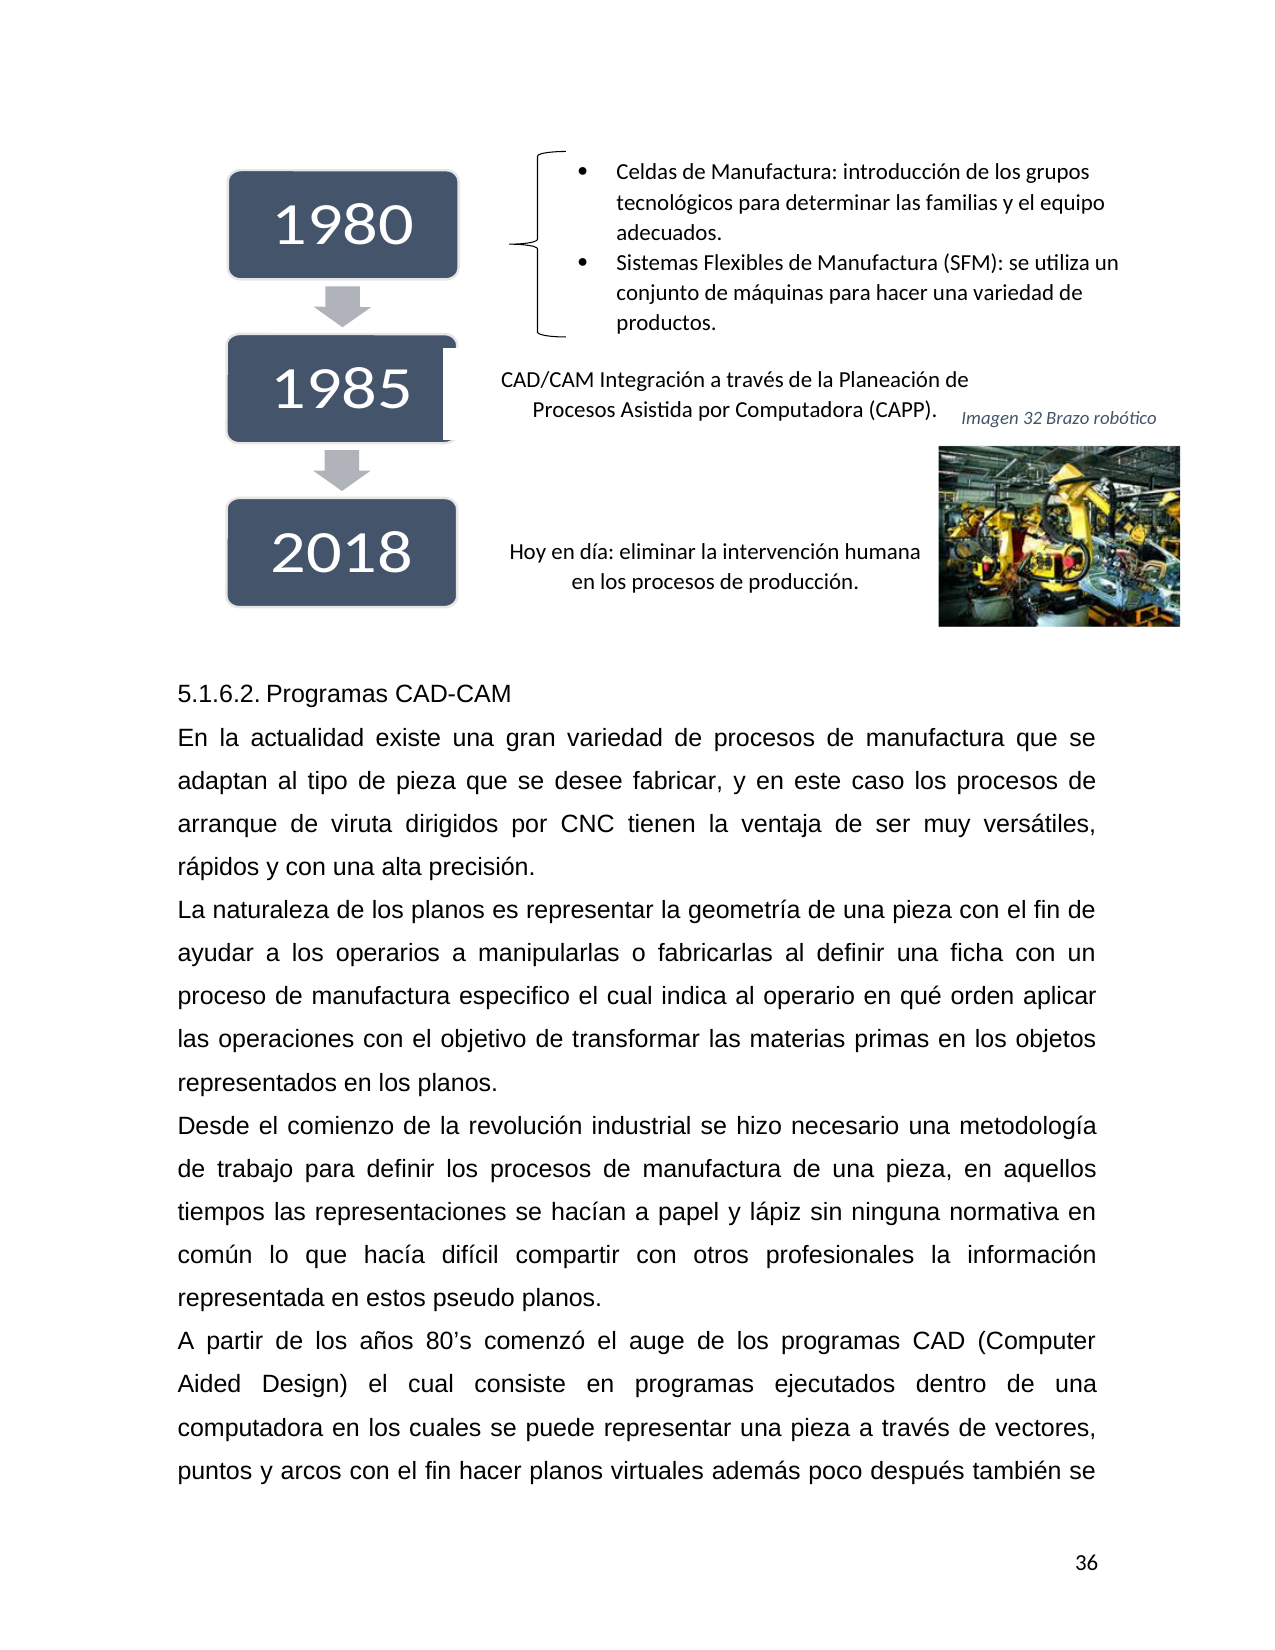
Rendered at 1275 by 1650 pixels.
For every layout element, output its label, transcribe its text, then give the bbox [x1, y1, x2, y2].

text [177, 1326, 1098, 1484]
text Programas CAD-CAM [177, 679, 1098, 708]
text Desde el comienzo de la revolución industrial se hizo necesario una metodología de trabajo para definir los procesos de manufactura de una pieza, en aquellos tiempos las representaciones se hacían a papel y lápiz sin ninguna normativa en común lo que hacía difícil compartir con otros profesionales la información representada en estos pseudo planos. [177, 1111, 1098, 1312]
text La naturaleza de los planos es representar la geometría de una pieza con el fin de ayudar a los operarios a manipularlas o fabricarlas al definir una ficha con un proceso de manufactura especifico el cual indica al operario en qué orden aplicar las operaciones con el objetivo de transformar las materias primas en los objetos representados en los planos. [177, 895, 1098, 1096]
text En la actualidad existe una gran variedad de procesos de manufactura que se adaptan al tipo de pieza que se desee fabricar, y en este caso los procesos de arranque de viruta dirigidos por CNC tienen la ventaja de ser muy versátiles, rápidos y con una alta precisión. [177, 722, 1098, 881]
